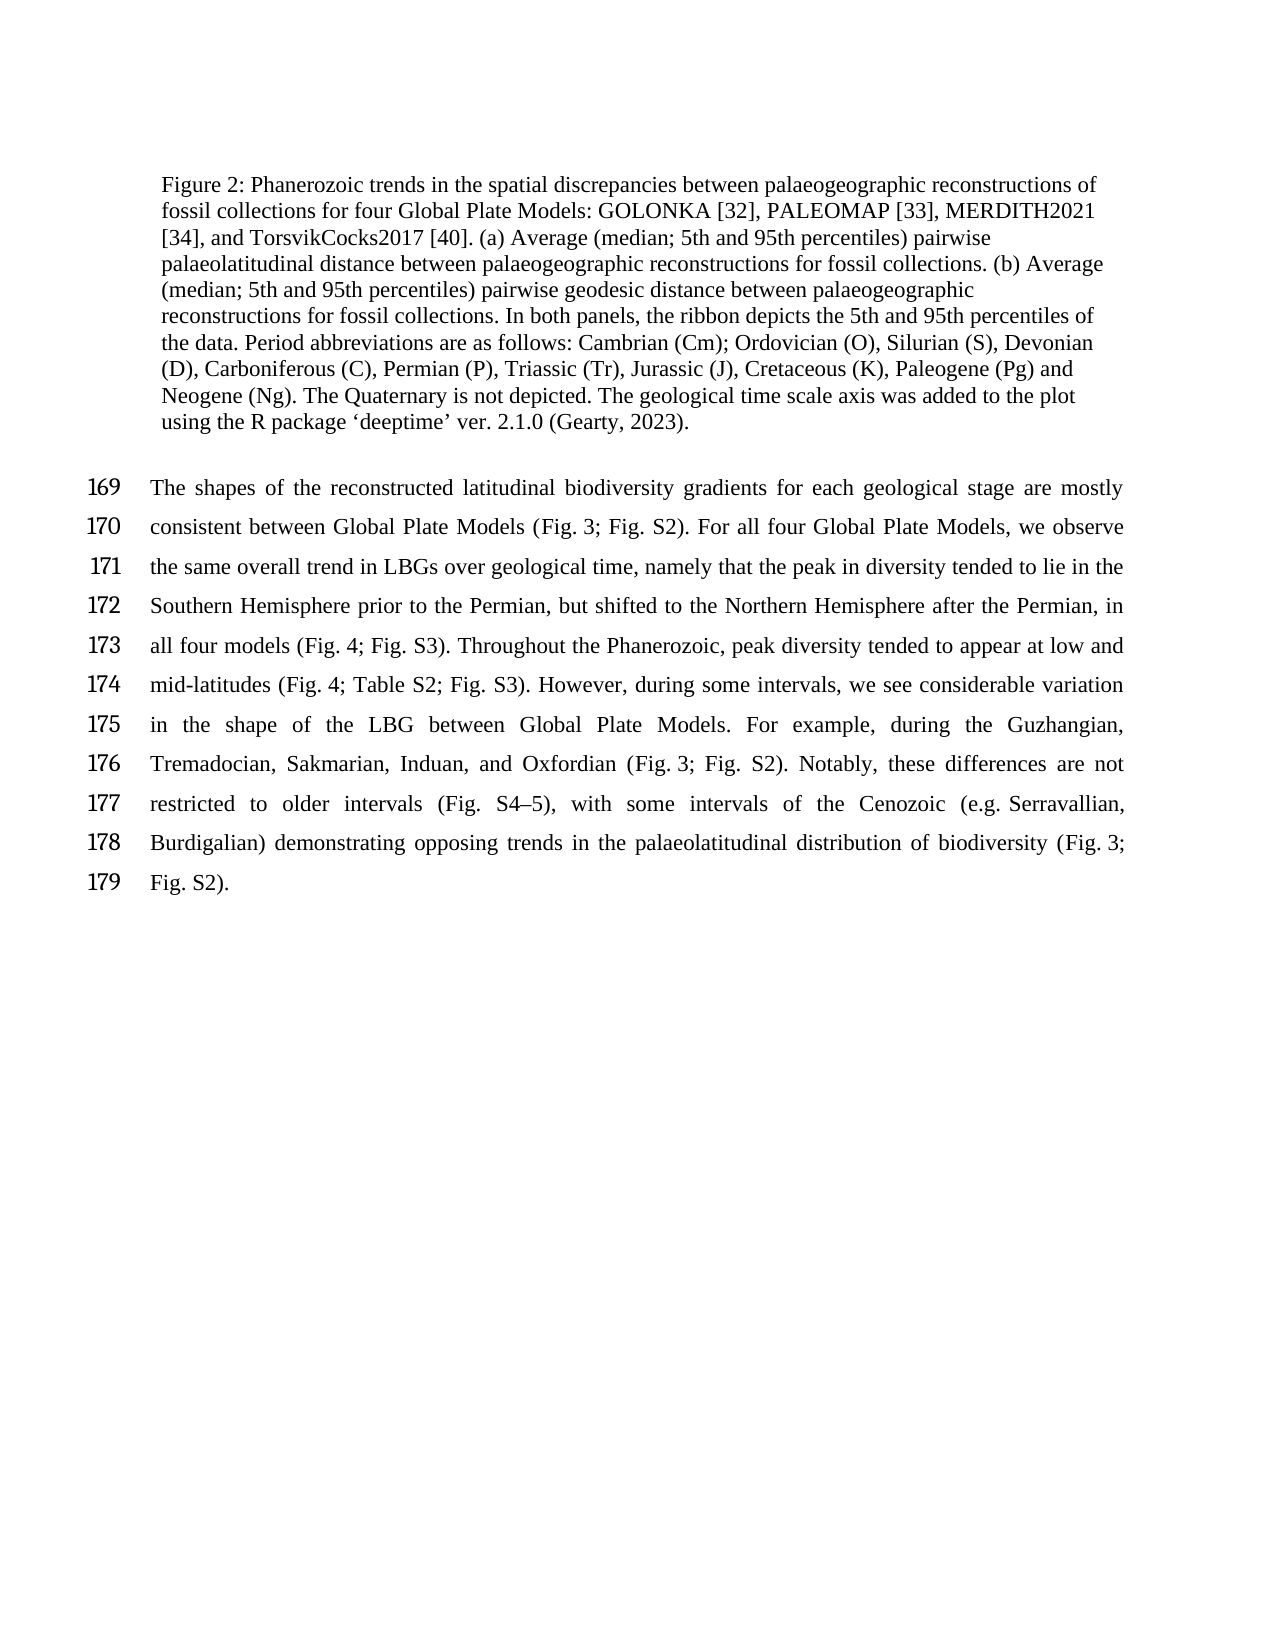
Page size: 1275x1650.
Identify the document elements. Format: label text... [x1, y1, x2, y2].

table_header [150, 150, 1125, 455]
text The shapes of the reconstructed latitudinal biodiversity gradients for each geological stage are mostly consistent between Global Plate Models (Fig. 3; Fig. S2). For all four Global Plate Models, we observe the same overall trend in LBGs over geological time, namely that the peak in diversity tended to lie in the Southern Hemisphere prior to the Permian, but shifted to the Northern Hemisphere after the Permian, in all four models (Fig. 4; Fig. S3). Throughout the Phanerozoic, peak diversity tended to appear at low and mid-latitudes (Fig. 4; Table S2; Fig. S3). However, during some intervals, we see considerable variation in the shape of the LBG between Global Plate Models. For example, during the Guzhangian, Tremadocian, Sakmarian, Induan, and Oxfordian (Fig. 3; Fig. S2). Notably, these differences are not restricted to older intervals (Fig. S4–5), with some intervals of the Cenozoic (e.g. Serravallian, Burdigalian) demonstrating opposing trends in the palaeolatitudinal distribution of biodiversity (Fig. 3; Fig. S2). [150, 474, 1125, 895]
